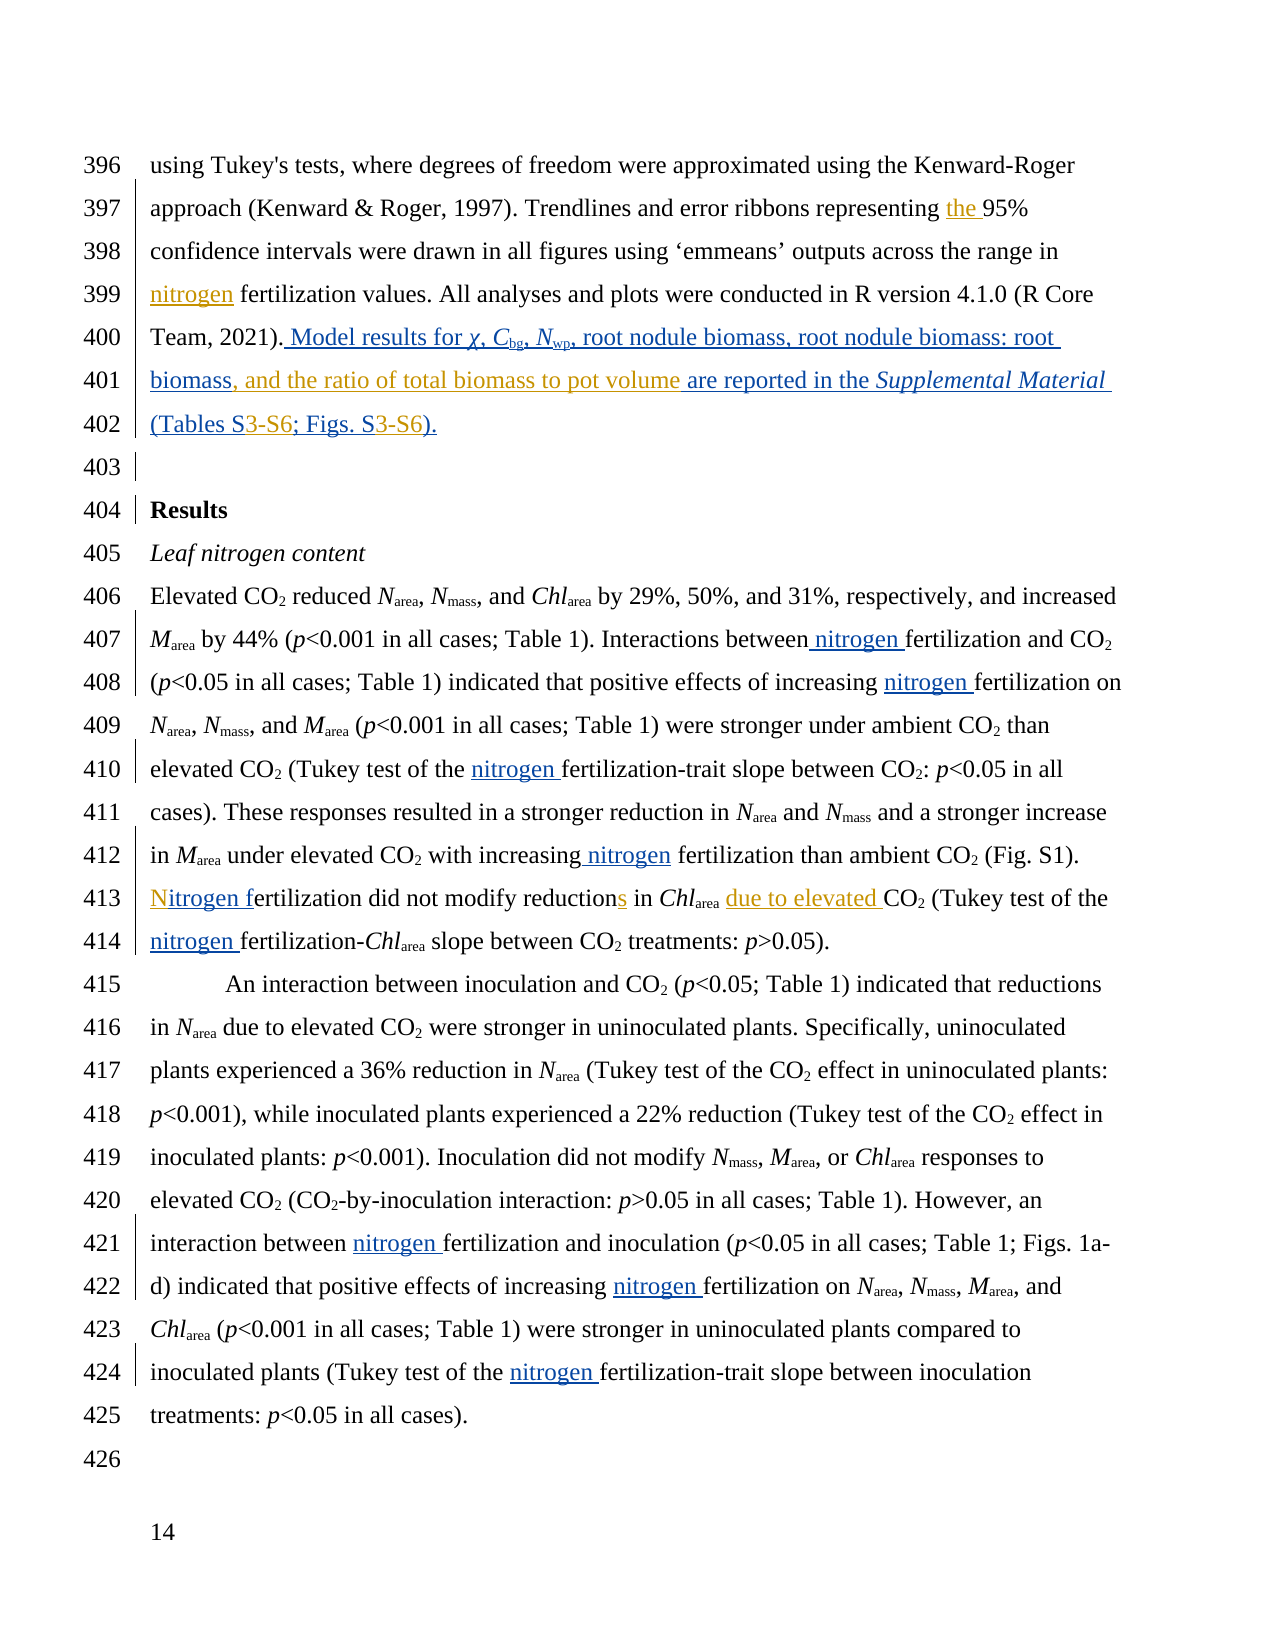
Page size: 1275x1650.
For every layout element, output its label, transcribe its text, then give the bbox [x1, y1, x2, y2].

text Results [150, 495, 1125, 524]
text An interaction between inoculation and CO2 (p<0.05; Table 1) indicated that reductions in Narea due to elevated CO2 were stronger in uninoculated plants. Specifically, uninoculated plants experienced a 36% reduction in Narea (Tukey test of the CO2 effect in uninoculated plants: p<0.001), while inoculated plants experienced a 22% reduction (Tukey test of the CO2 effect in inoculated plants: p<0.001). Inoculation did not modify Nmass, Marea, or Chlarea responses to elevated CO2 (CO2-by-inoculation interaction: p>0.05 in all cases; Table 1). However, an interaction between fertilization and inoculation (p<0.05 in all cases; Table 1; Figs. 1a-d) indicated that positive effects of increasing fertilization on Narea, Nmass, Marea, and Chlarea (p<0.001 in all cases; Table 1) were stronger in uninoculated plants compared to inoculated plants (Tukey test of the fertilization-trait slope between inoculation treatments: p<0.05 in all cases). [150, 969, 1125, 1429]
text Elevated CO2 reduced Narea, Nmass, and Chlarea by 29%, 50%, and 31%, respectively, and increased Marea by 44% (p<0.001 in all cases; Table 1). Interactions betweenfertilization and CO2 (p<0.05 in all cases; Table 1) indicated that positive effects of increasing fertilization on Narea, Nmass, and Marea (p<0.001 in all cases; Table 1) were stronger under ambient CO2 than elevated CO2 (Tukey test of the fertilization-trait slope between CO2: p<0.05 in all cases). These responses resulted in a stronger reduction in Narea and Nmass and a stronger increase in Marea under elevated CO2 with increasing fertilization than ambient CO2 (Fig. S1). ertilization did not modify reduction in Chlarea CO2 (Tukey test of the fertilization-Chlarea slope between CO2 treatments: p>0.05). [150, 581, 1125, 955]
text Leaf nitrogen content [150, 538, 1125, 567]
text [150, 150, 1125, 437]
